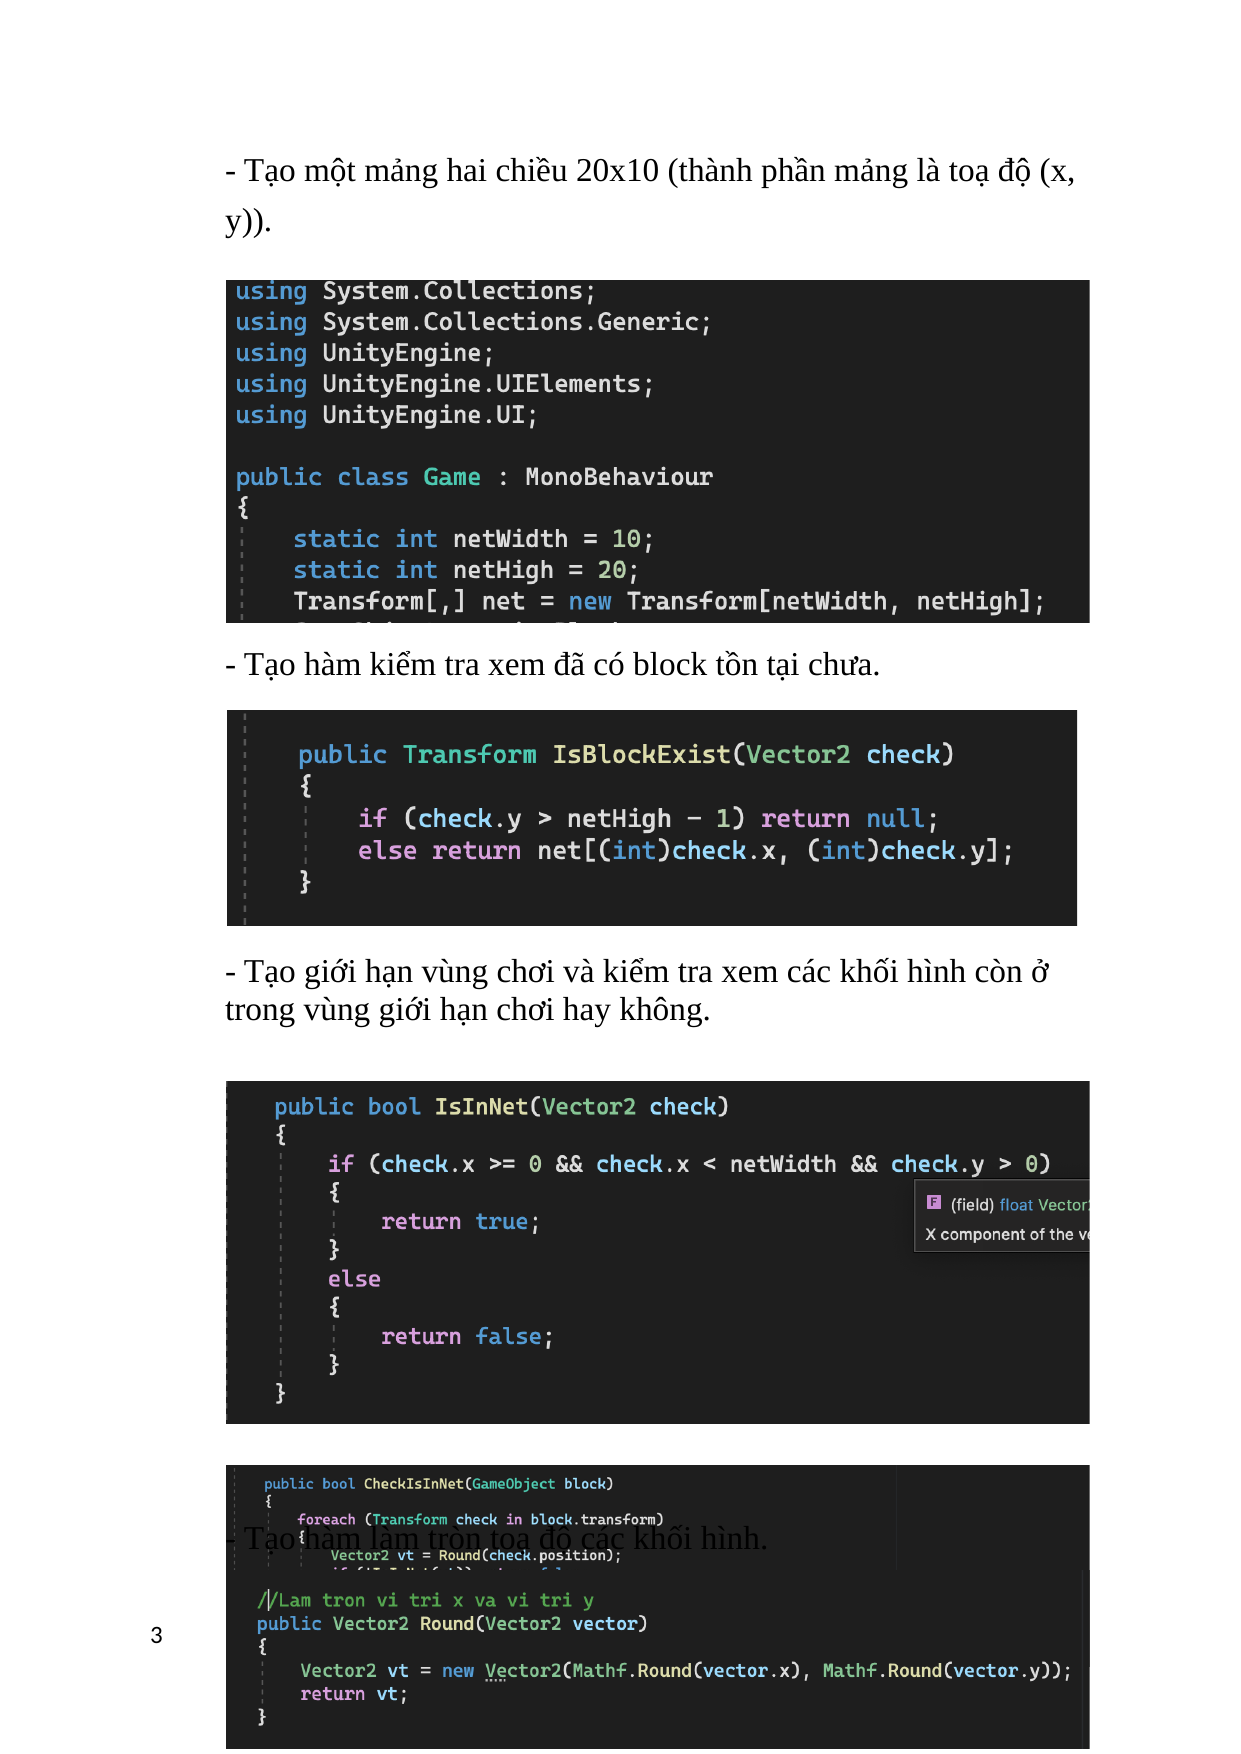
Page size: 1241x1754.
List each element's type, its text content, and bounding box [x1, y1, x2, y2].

text - Tạo hàm kiểm tra xem đã có block tồn tại chưa. [225, 644, 1090, 683]
text - Tạo một mảng hai chiều 20x10 (thành phần mảng là toạ độ (x, y)). [225, 150, 1090, 238]
picture [226, 280, 1090, 623]
picture [226, 1465, 1090, 1518]
picture [227, 710, 1078, 926]
picture [226, 1081, 1090, 1424]
text - Tạo hàm làm tròn toạ độ các khối hình. [150, 1518, 1090, 1557]
picture [226, 1557, 1090, 1749]
text - Tạo giới hạn vùng chơi và kiểm tra xem các khối hình còn ở trong vùng giới hạn chơi hay không. [225, 951, 1090, 1028]
